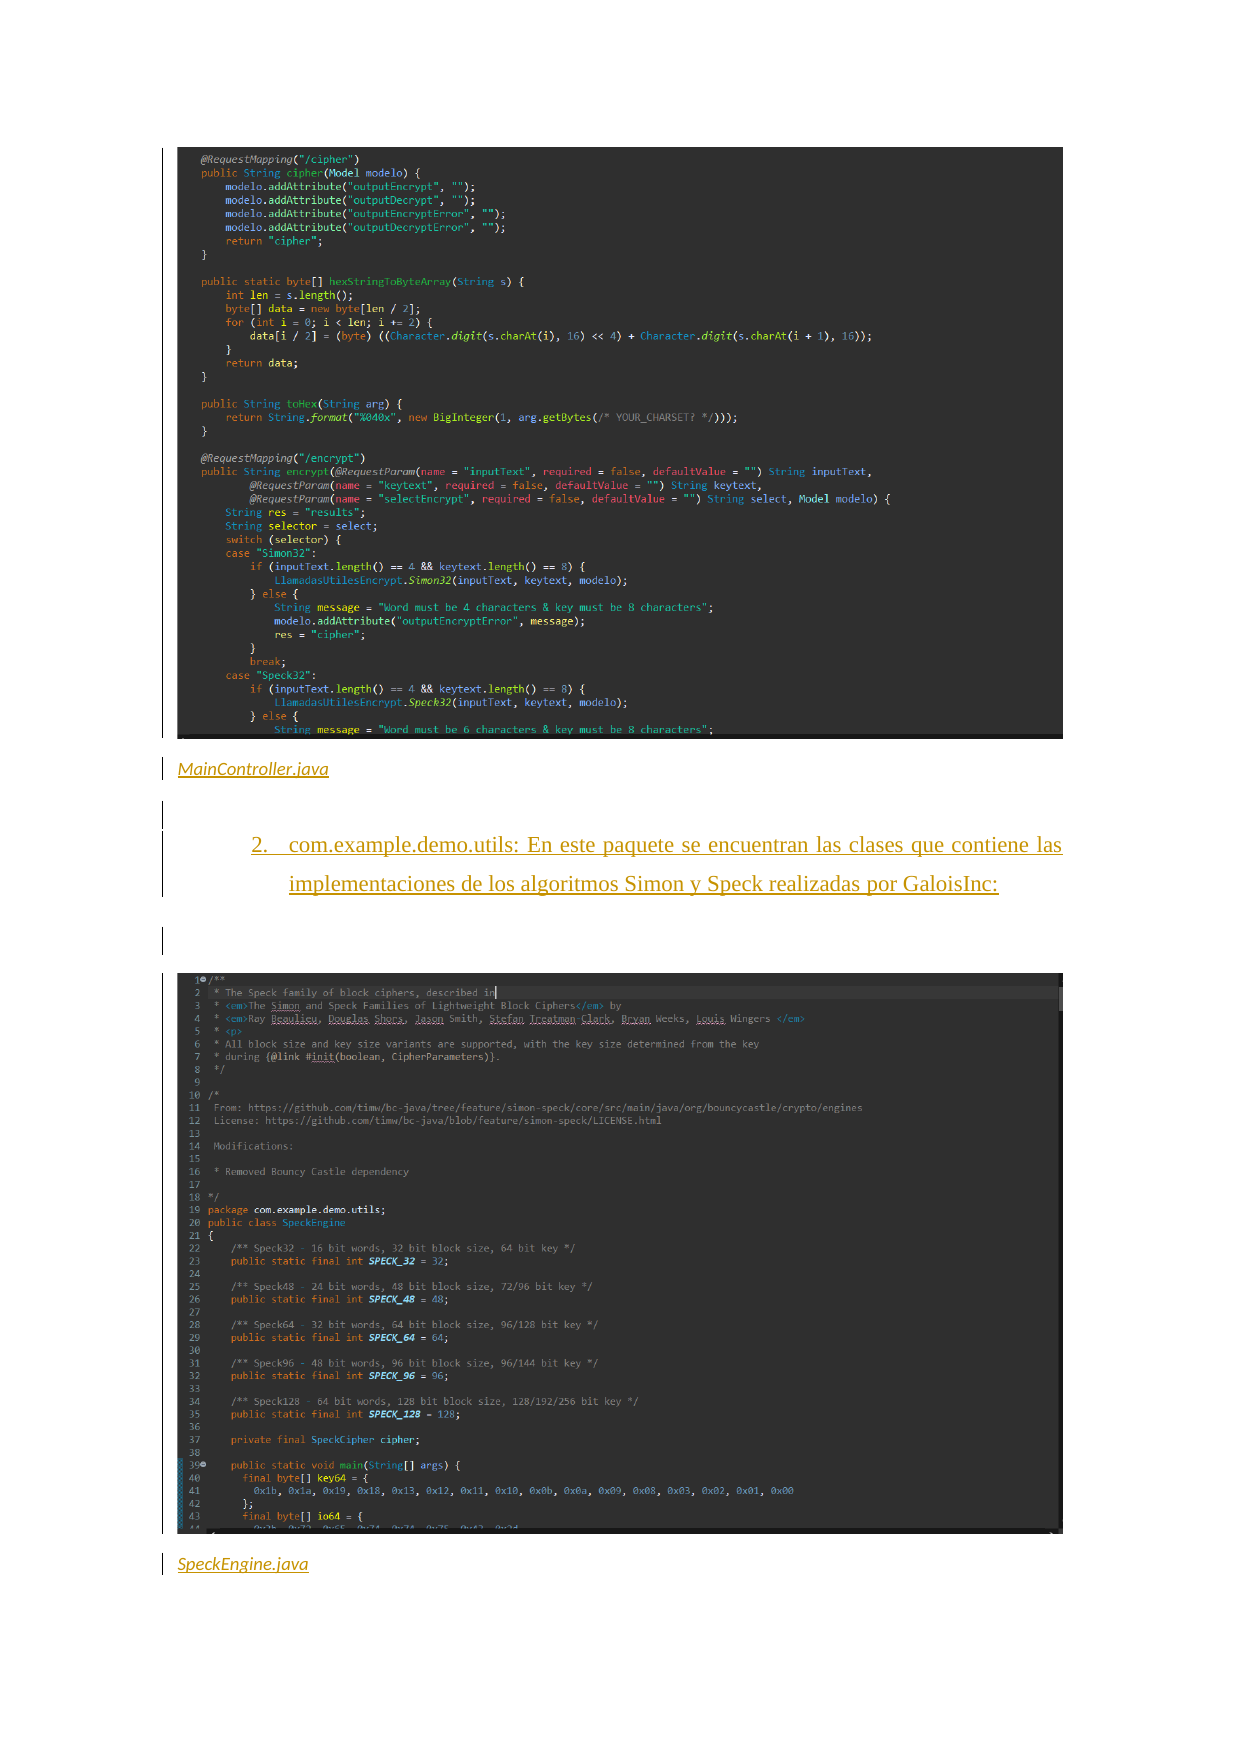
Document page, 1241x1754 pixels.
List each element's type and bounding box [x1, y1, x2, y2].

picture [177, 973, 1063, 1534]
picture [177, 147, 1063, 739]
